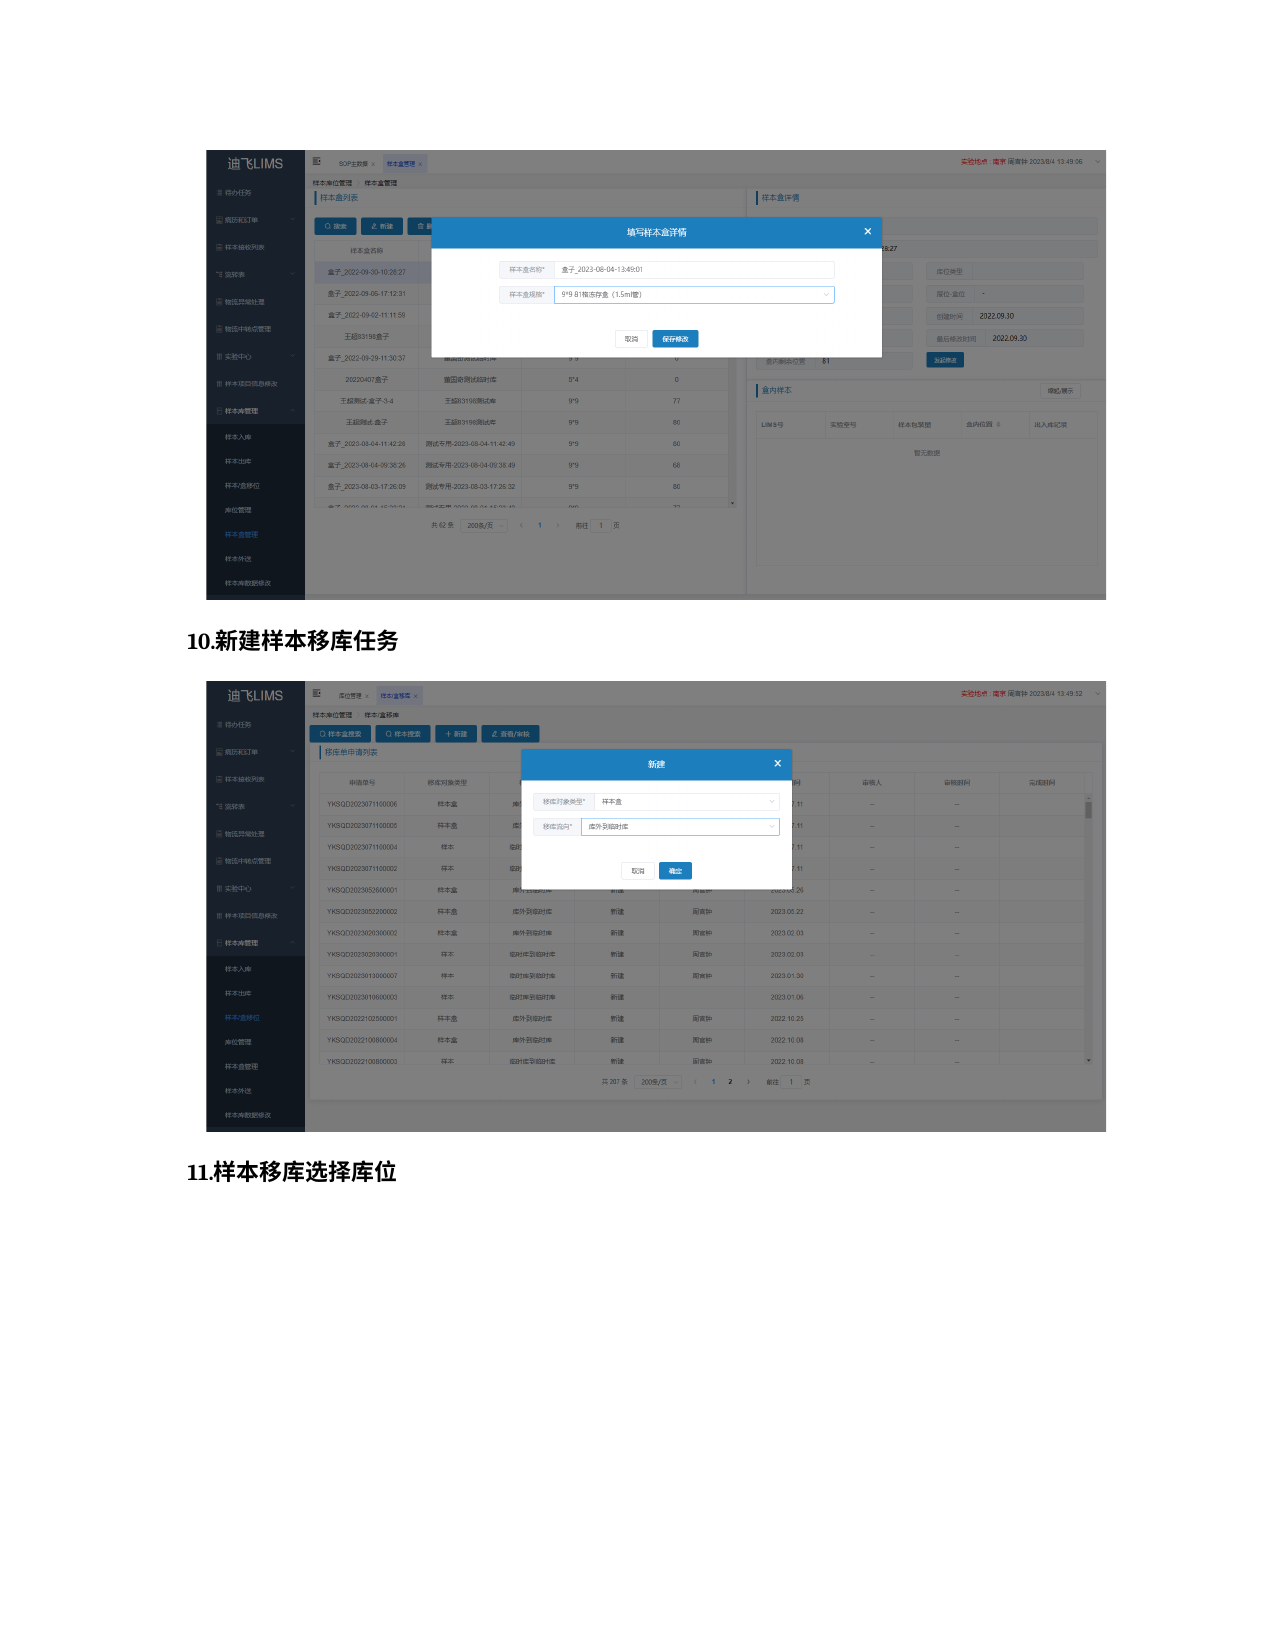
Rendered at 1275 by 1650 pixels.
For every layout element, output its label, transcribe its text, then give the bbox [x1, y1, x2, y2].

picture [206, 681, 1107, 1132]
text 11.样本移库选择库位 [187, 1156, 1087, 1187]
text 10.新建样本移库任务 [187, 625, 1087, 656]
picture [206, 150, 1107, 600]
